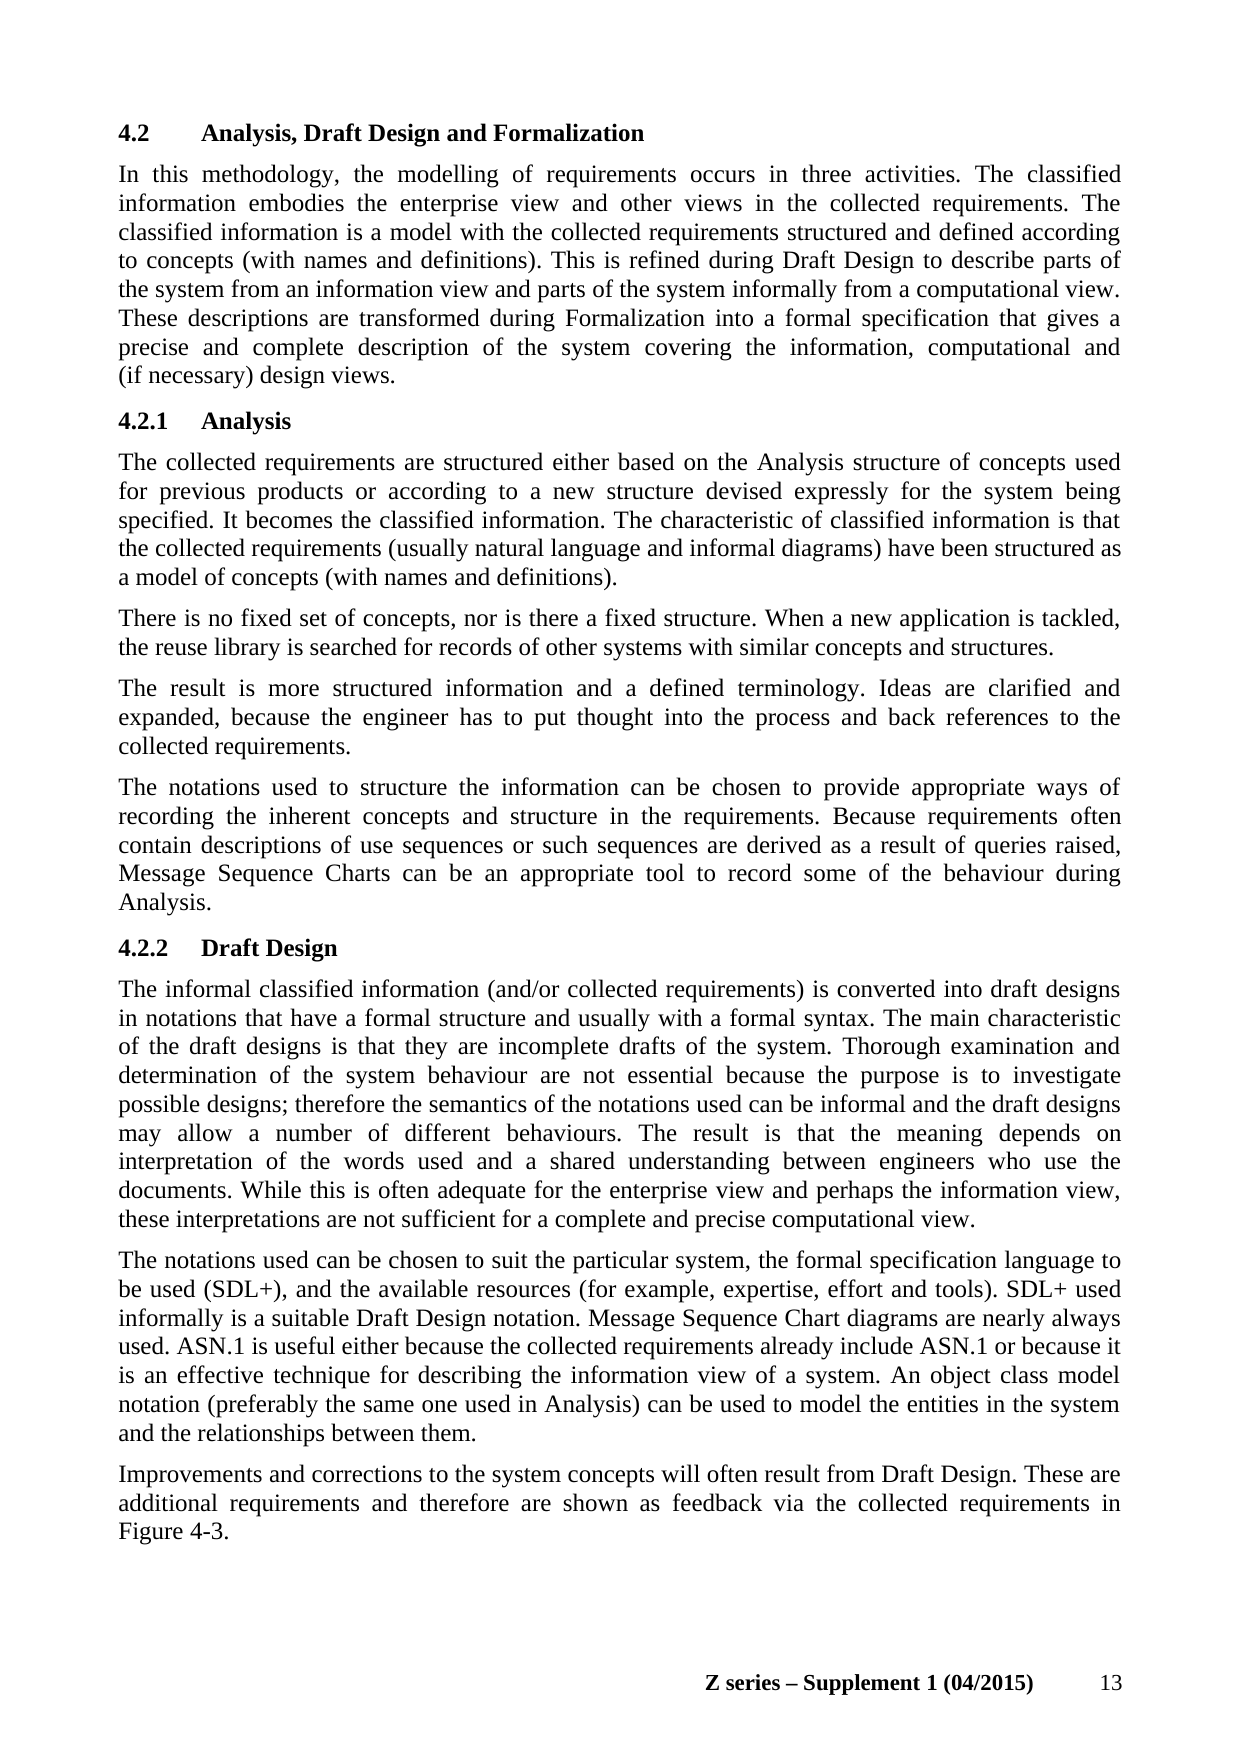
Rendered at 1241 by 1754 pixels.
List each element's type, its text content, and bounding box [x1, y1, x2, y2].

text The result is more structured information and a defined terminology. Ideas are clarified and expanded, because the engineer has to put thought into the process and back references to the collected requirements. [118, 673, 1122, 760]
subtitle 4.2.1 Analysis [118, 406, 1122, 435]
text The notations used to structure the information can be chosen to provide appropriate ways of recording the inherent concepts and structure in the requirements. Because requirements often contain descriptions of use sequences or such sequences are derived as a result of queries raised, Message Sequence Charts can be an appropriate tool to record some of the behaviour during Analysis. [118, 772, 1122, 916]
text The collected requirements are structured either based on the Analysis structure of concepts used for previous products or according to a new structure devised expressly for the system being specified. It becomes the classified information. The characteristic of classified information is that the collected requirements (usually natural language and informal diagrams) have been structured as a model of concepts (with names and definitions). [118, 447, 1122, 591]
text The notations used can be chosen to suit the particular system, the formal specification language to be used (SDL+), and the available resources (for example, expertise, effort and tools). SDL+ used informally is a suitable Draft Design notation. Message Sequence Chart diagrams are nearly always used. ASN.1 is useful either because the collected requirements already include ASN.1 or because it is an effective technique for describing the information view of a system. An object class model notation (preferably the same one used in Analysis) can be used to model the entities in the system and the relationships between them. [118, 1245, 1122, 1446]
text Improvements and corrections to the system concepts will often result from Draft Design. These are additional requirements and therefore are shown as feedback via the collected requirements in Figure 4-3. [118, 1459, 1122, 1545]
text There is no fixed set of concepts, nor is there a fixed structure. When a new application is tackled, the reuse library is searched for records of other systems with similar concepts and structures. [118, 603, 1122, 661]
text The informal classified information (and/or collected requirements) is converted into draft designs in notations that have a formal structure and usually with a formal syntax. The main characteristic of the draft designs is that they are incomplete drafts of the system. Thorough examination and determination of the system behaviour are not essential because the purpose is to investigate possible designs; therefore the semantics of the notations used can be informal and the draft designs may allow a number of different behaviours. The result is that the meaning depends on interpretation of the words used and a shared understanding between engineers who use the documents. While this is often adequate for the enterprise view and perhaps the information view, these interpretations are not sufficient for a complete and precise computational view. [118, 974, 1122, 1233]
subtitle 4.2.2 Draft Design [118, 933, 1122, 961]
text In this methodology, the modelling of requirements occurs in three activities. The classified information embodies the enterprise view and other views in the collected requirements. The classified information is a model with the collected requirements structured and defined according to concepts (with names and definitions). This is refined during Draft Design to describe parts of the system from an information view and parts of the system informally from a computational view. These descriptions are transformed during Formalization into a formal specification that gives a precise and complete description of the system covering the information, computational and (if necessary) design views. [118, 159, 1122, 389]
subtitle 4.2 Analysis, Draft Design and Formalization [118, 118, 1122, 147]
